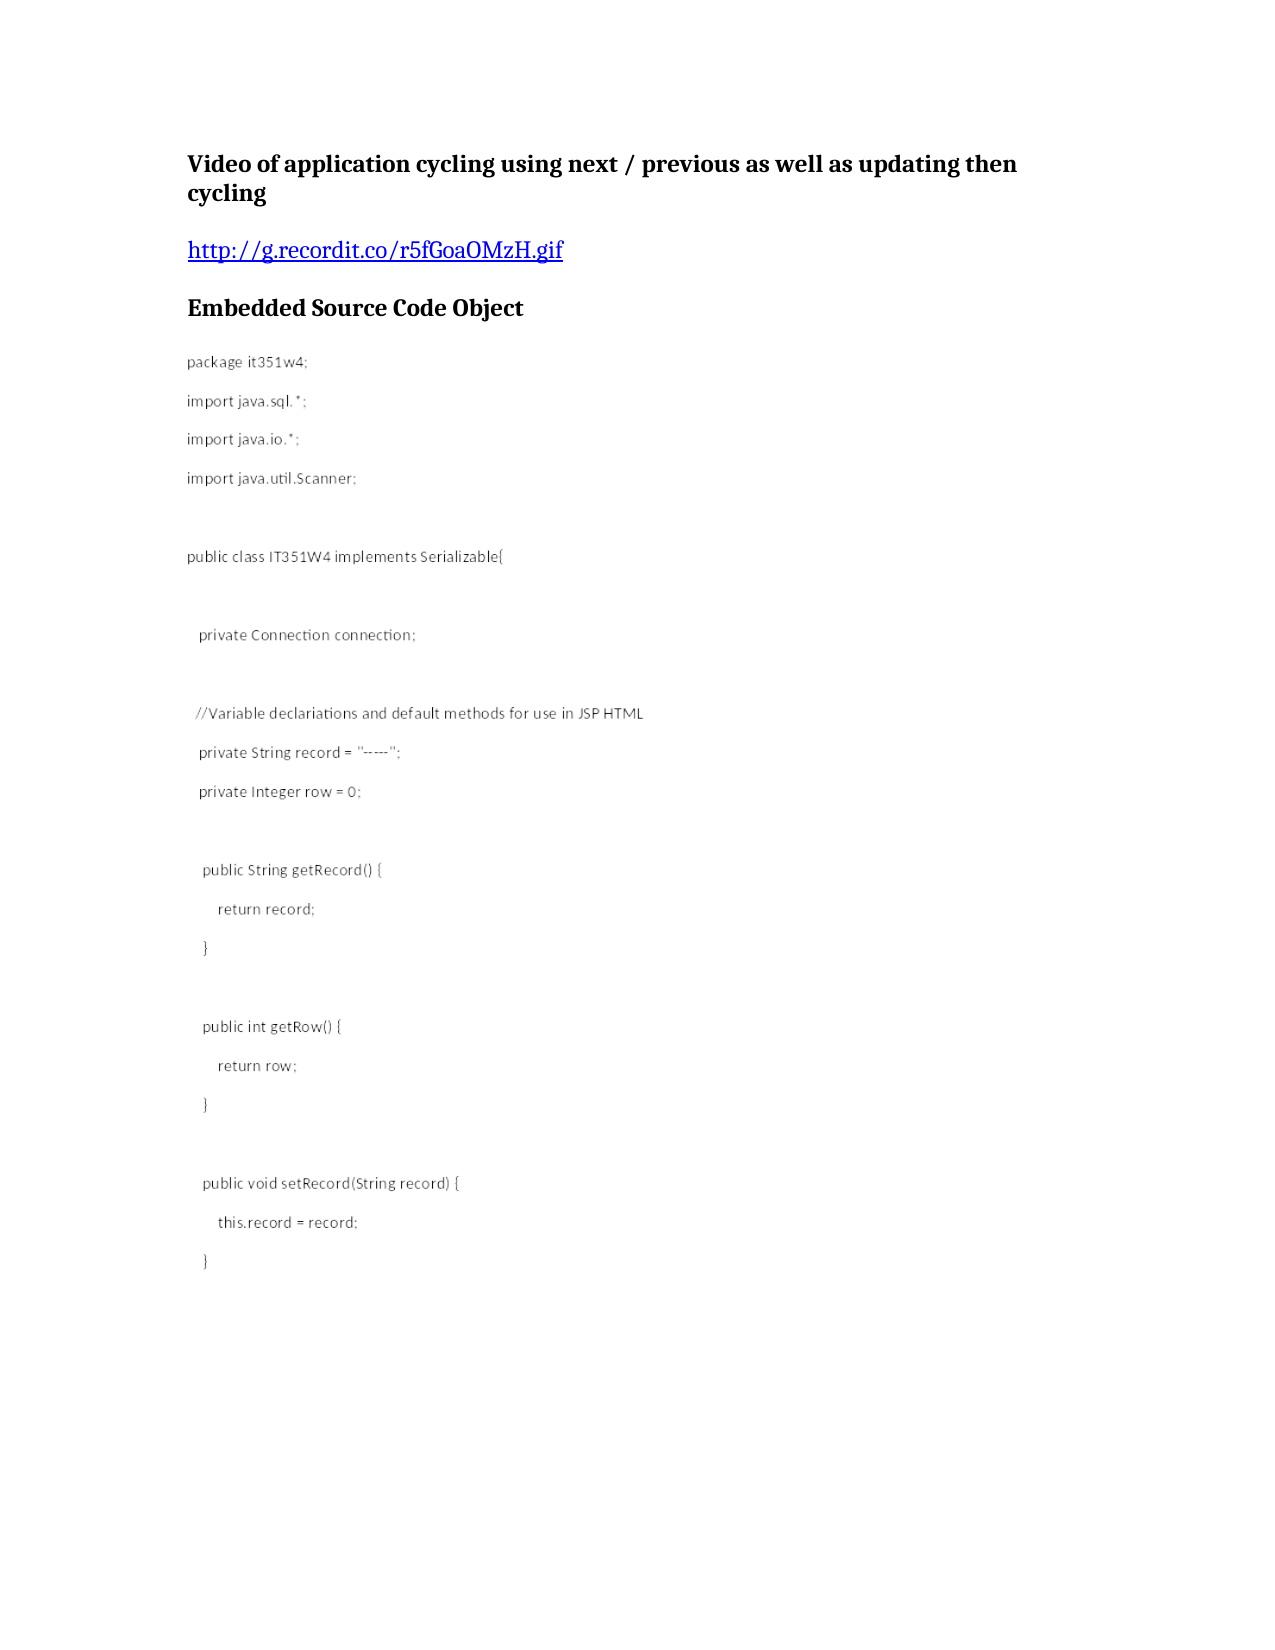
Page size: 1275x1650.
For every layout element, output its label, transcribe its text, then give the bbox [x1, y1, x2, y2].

text Video of application cycling using next / previous as well as updating then cycling [187, 150, 1087, 207]
text Embedded Source Code Object [187, 294, 1087, 322]
text http://g.recordit.co/r5fGoaOMzH.gif [187, 236, 1087, 265]
